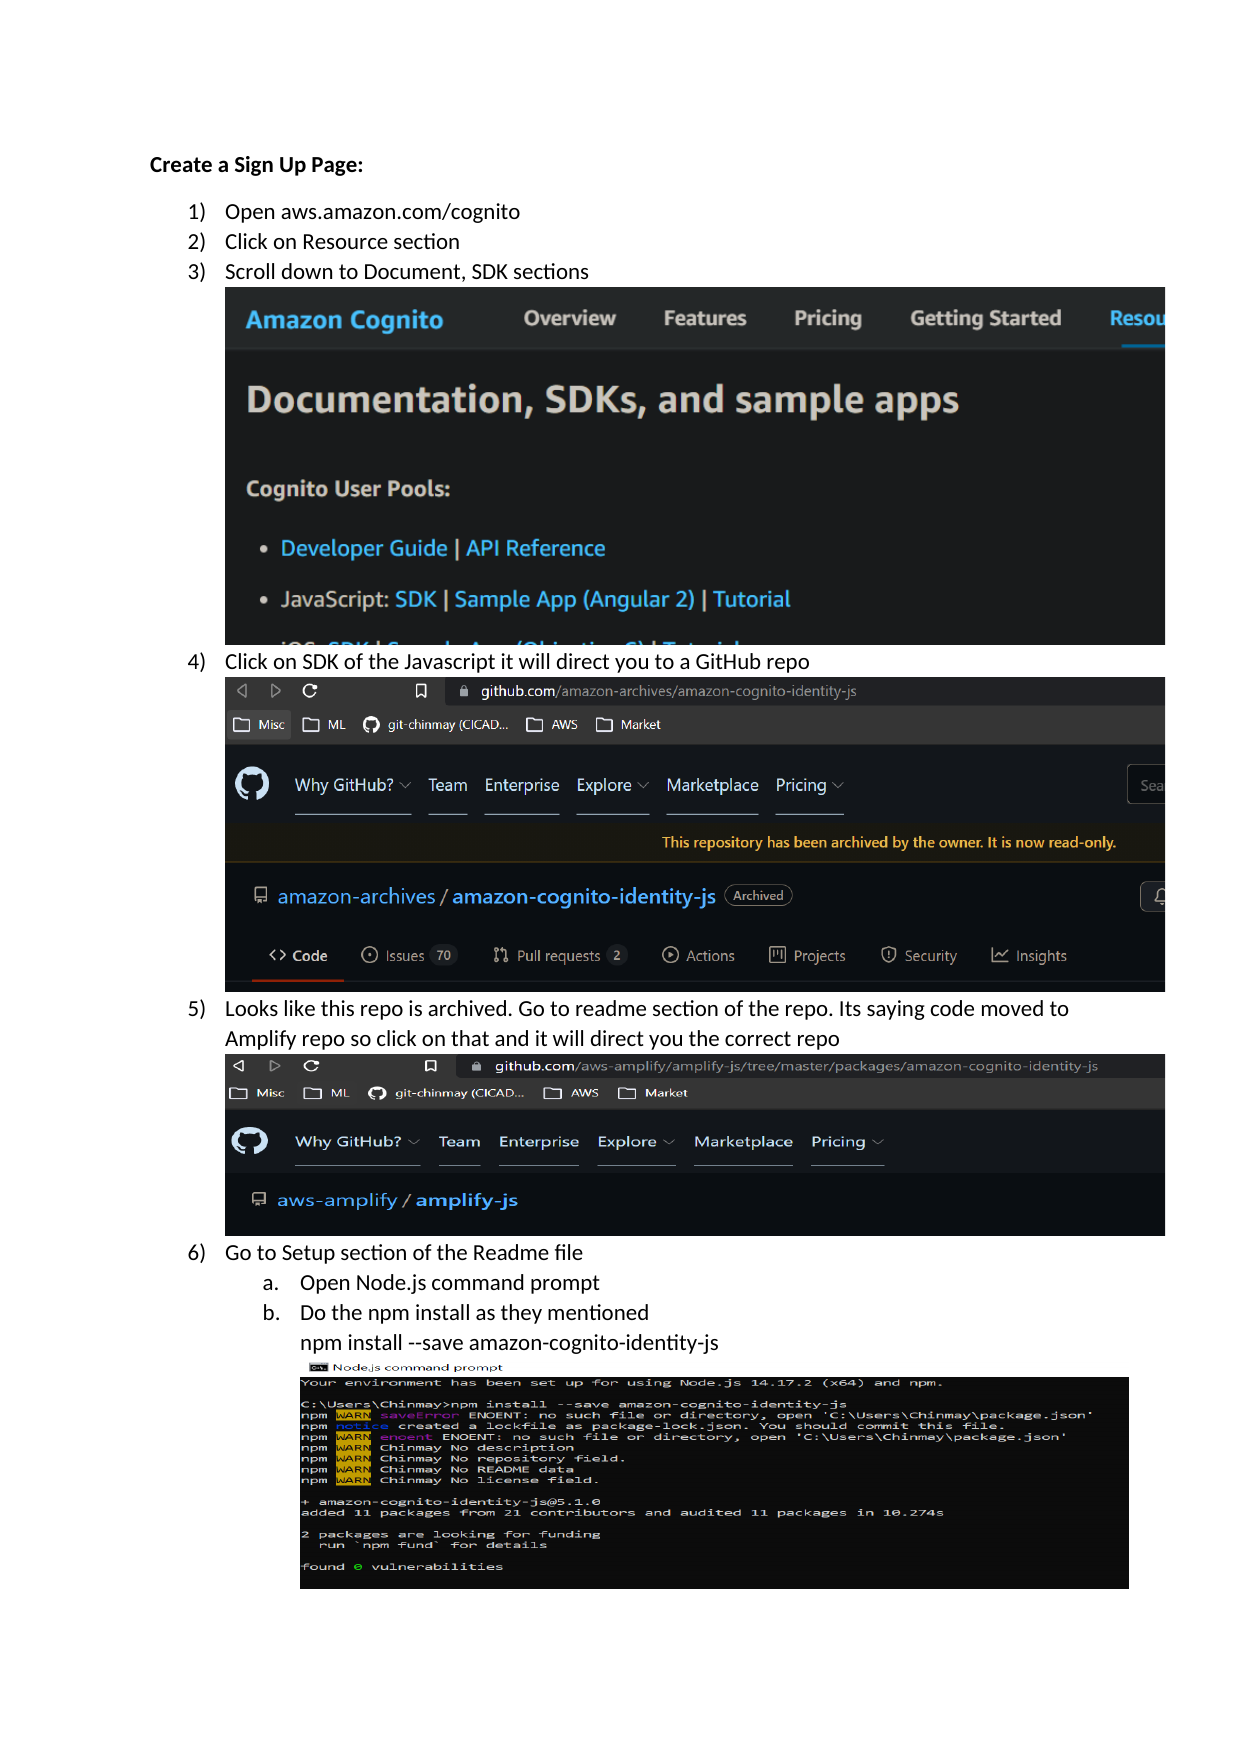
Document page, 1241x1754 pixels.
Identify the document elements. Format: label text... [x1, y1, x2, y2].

list Open Node.js command prompt [262, 1268, 1090, 1296]
list Open aws.amazon.com/cognito [187, 197, 1090, 225]
list Scroll down to Document, SDK sections [187, 257, 1090, 285]
picture [300, 1358, 1129, 1589]
list Click on Resource section [187, 227, 1090, 255]
picture [225, 1054, 1166, 1236]
list Go to Setup section of the Readme file [187, 1238, 1090, 1266]
list Do the npm install as they mentioned [262, 1298, 1090, 1326]
list npm install --save amazon-cognito-identity-js [300, 1328, 1090, 1357]
picture [225, 287, 1166, 645]
picture [225, 677, 1166, 992]
text Create a Sign Up Page: [150, 150, 1090, 178]
list Looks like this repo is archived. Go to readme section of the repo. Its saying code moved to Amplify repo so click on that and it will direct you the correct repo [187, 994, 1090, 1052]
list Click on SDK of the Javascript it will direct you to a GitHub repo [187, 647, 1090, 675]
